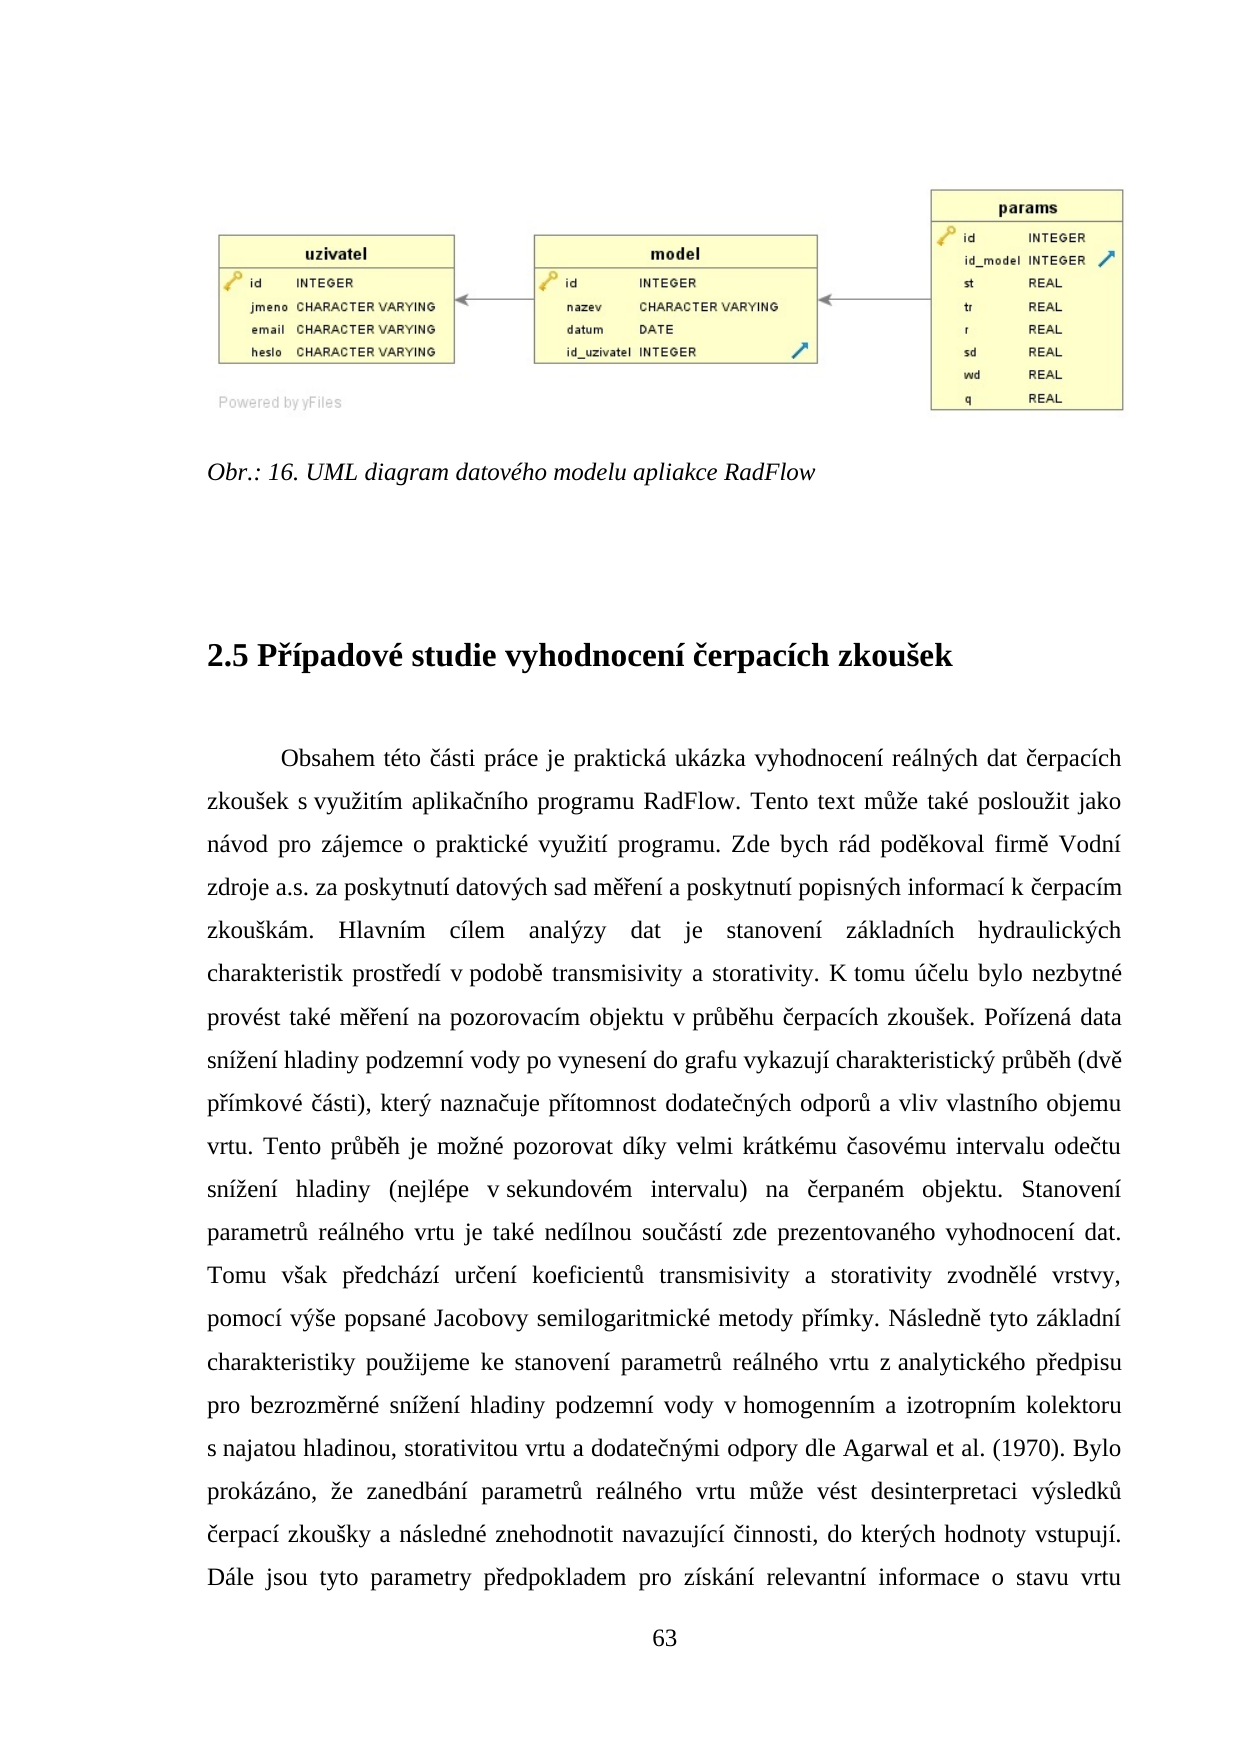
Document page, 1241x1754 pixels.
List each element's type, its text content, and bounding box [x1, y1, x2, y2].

picture [206, 177, 1136, 423]
text Obr.: 16. UML diagram datového modelu apliakce RadFlow [207, 457, 1122, 486]
subtitle 2.5 Případové studie vyhodnocení čerpacích zkoušek [207, 635, 1122, 674]
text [207, 743, 1122, 1591]
